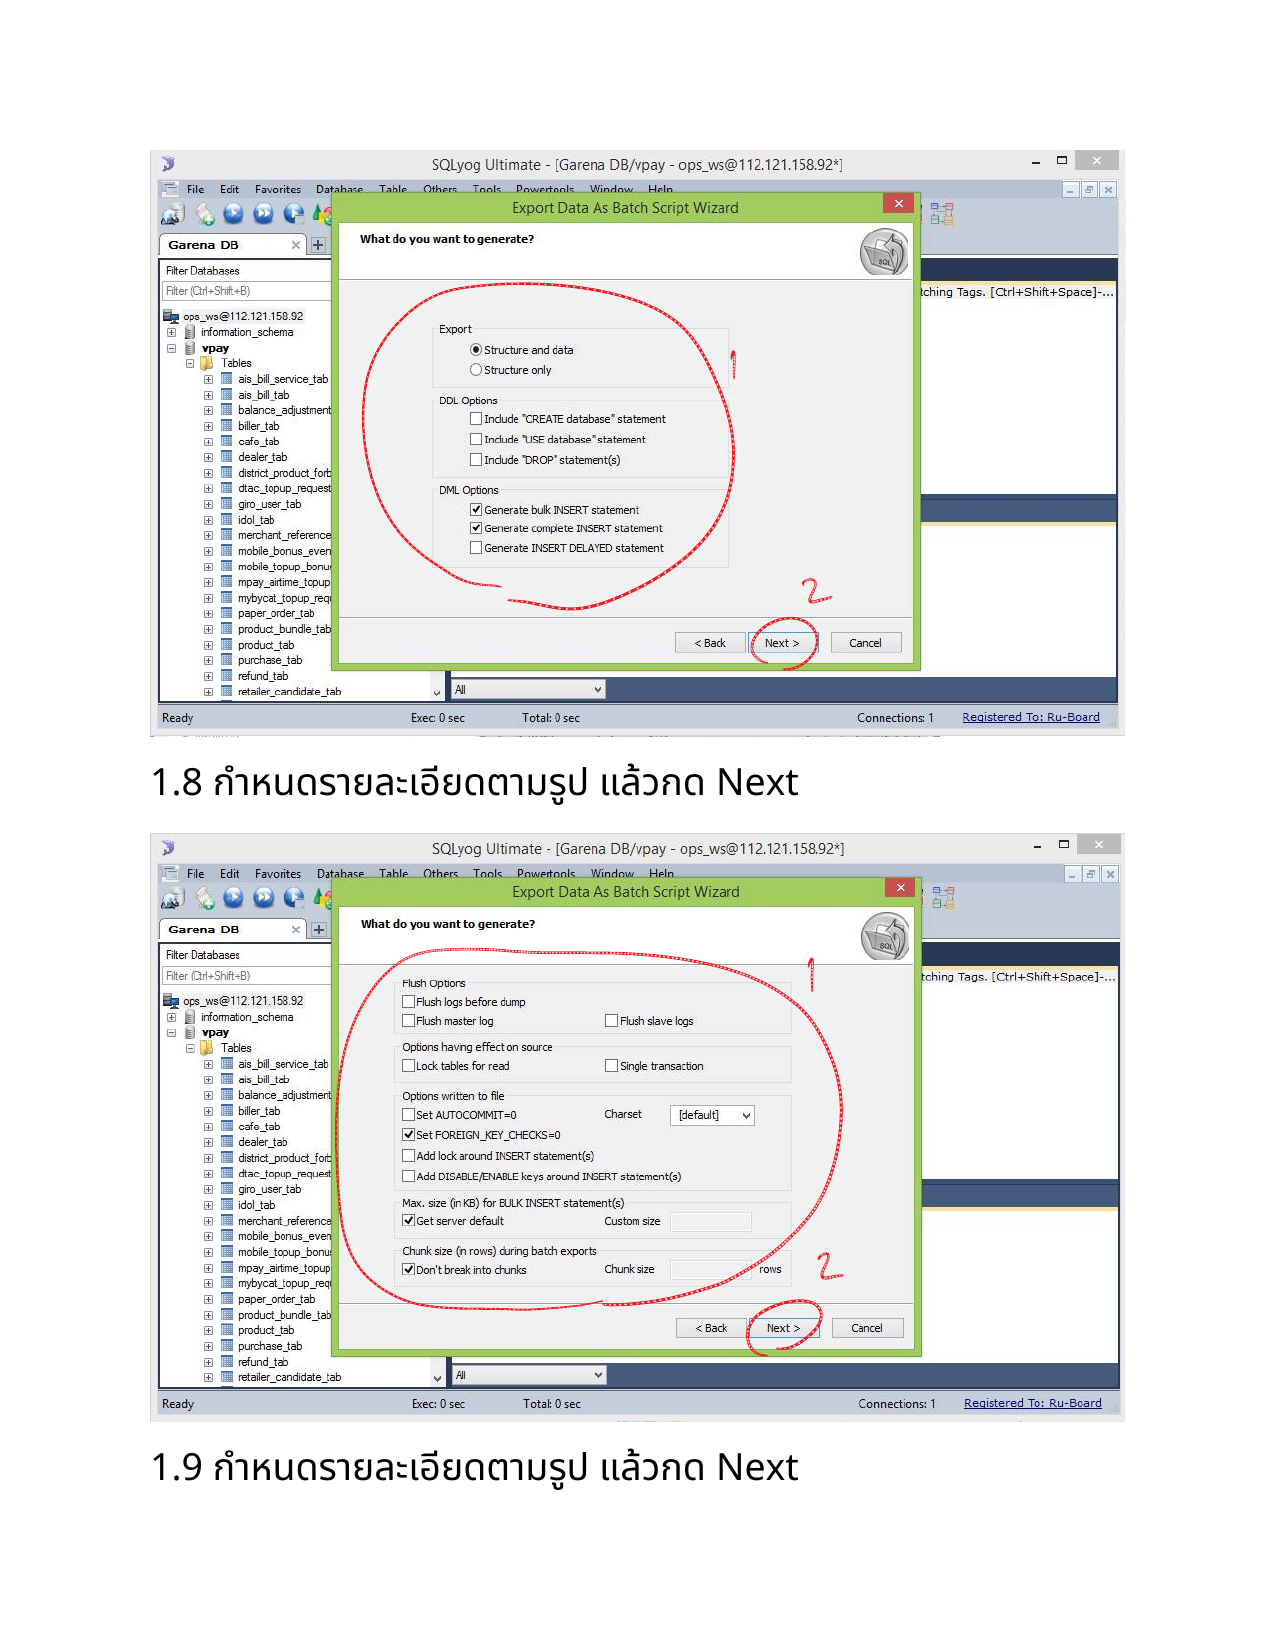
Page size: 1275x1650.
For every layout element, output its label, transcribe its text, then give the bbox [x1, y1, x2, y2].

picture [150, 150, 1125, 737]
text 1.8 กำหนดรายละเอียดตามรูป แล้วกด Next [150, 756, 1125, 813]
text 1.9 กำหนดรายละเอียดตามรูป แล้วกด Next [150, 1440, 1125, 1497]
picture [150, 833, 1125, 1422]
